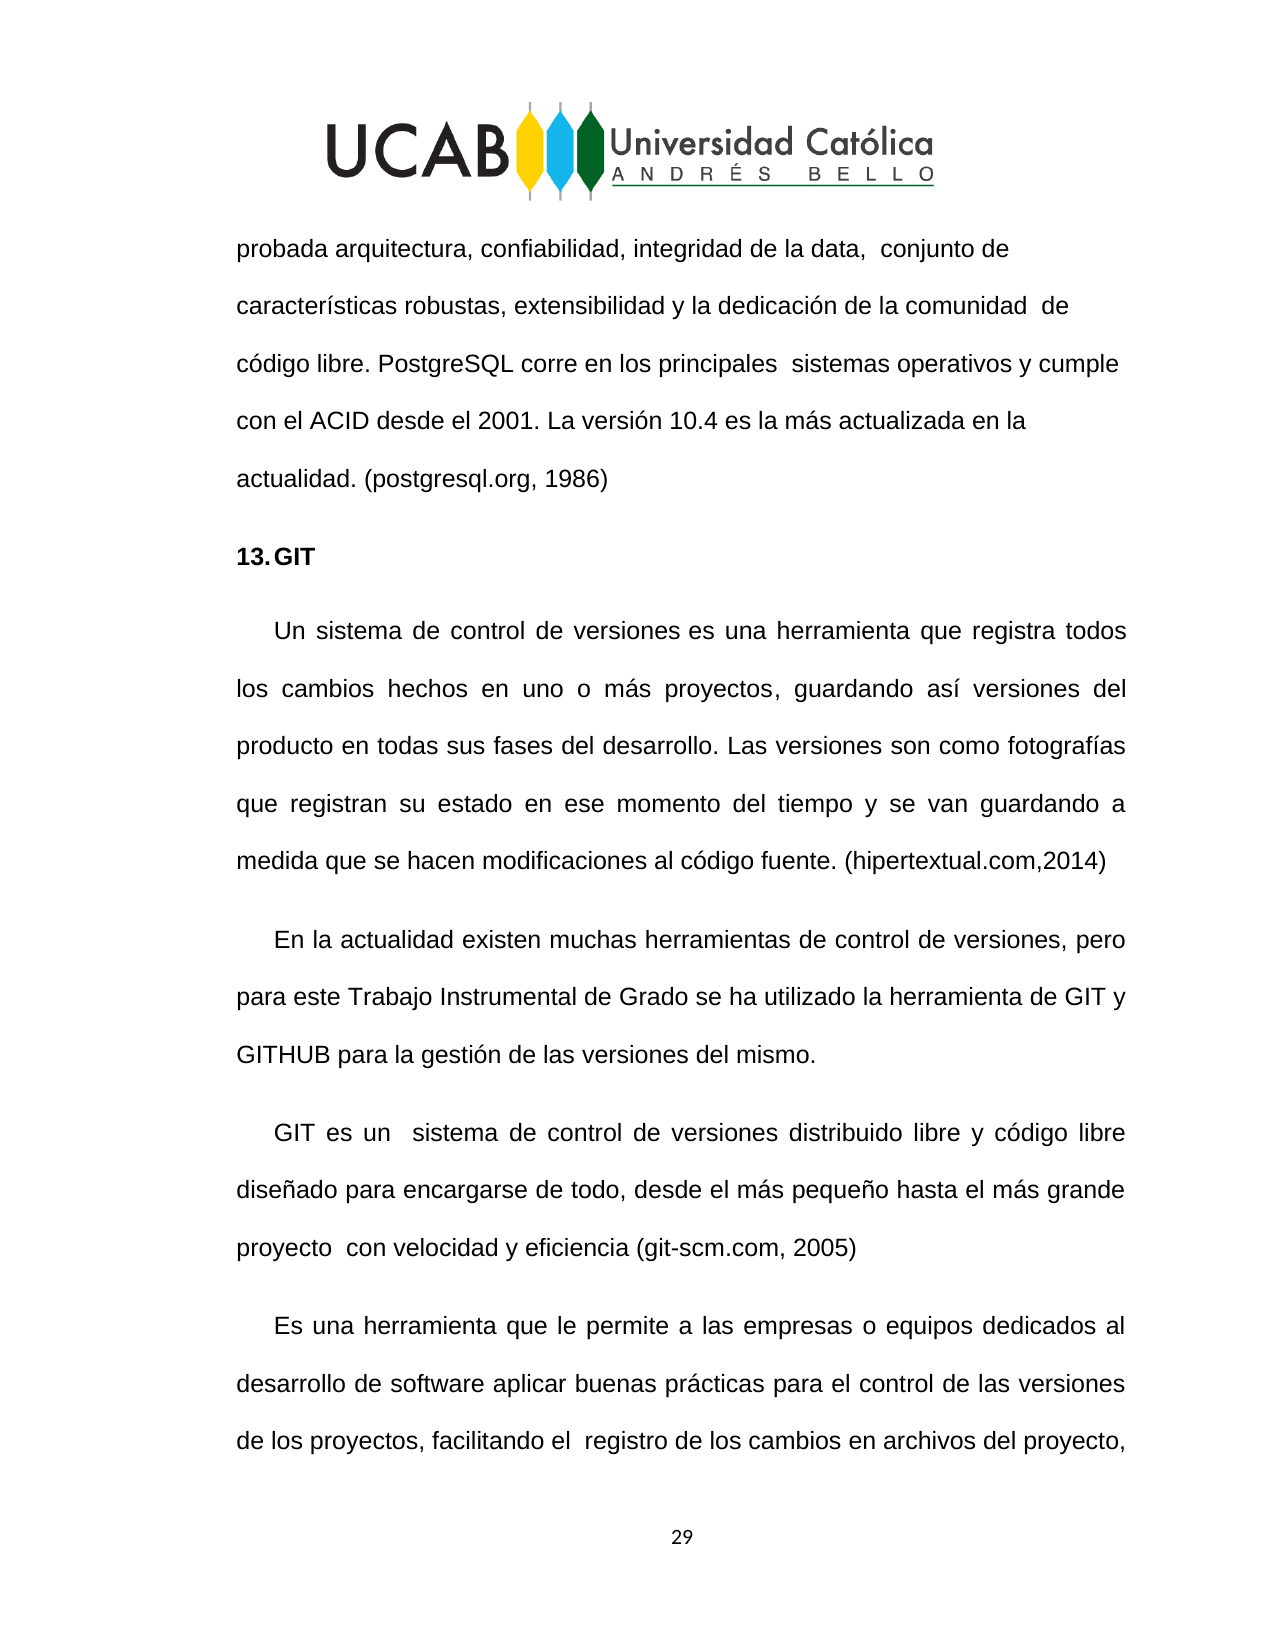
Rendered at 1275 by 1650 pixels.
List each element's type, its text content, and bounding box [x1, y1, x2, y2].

picture [327, 102, 934, 201]
text GIT es un sistema de control de versiones distribuido libre y código libre diseñado para encargarse de todo, desde el más pequeño hasta el más grande proyecto con velocidad y eficiencia (git-scm.com, 2005) [236, 1118, 1127, 1262]
text En la actualidad existen muchas herramientas de control de versiones, pero para este Trabajo Instrumental de Grado se ha utilizado la herramienta de GIT y GITHUB para la gestión de las versiones del mismo. [236, 925, 1127, 1068]
text Un sistema de control de versiones es una herramienta que registra todos los cambios hechos en uno o más proyectos, guardando así versiones del producto en todas sus fases del desarrollo. Las versiones son como fotografías que registran su estado en ese momento del tiempo y se van guardando a medida que se hacen modificaciones al código fuente. (hipertextual.com,2014) [236, 616, 1127, 875]
list GIT [236, 542, 1127, 571]
